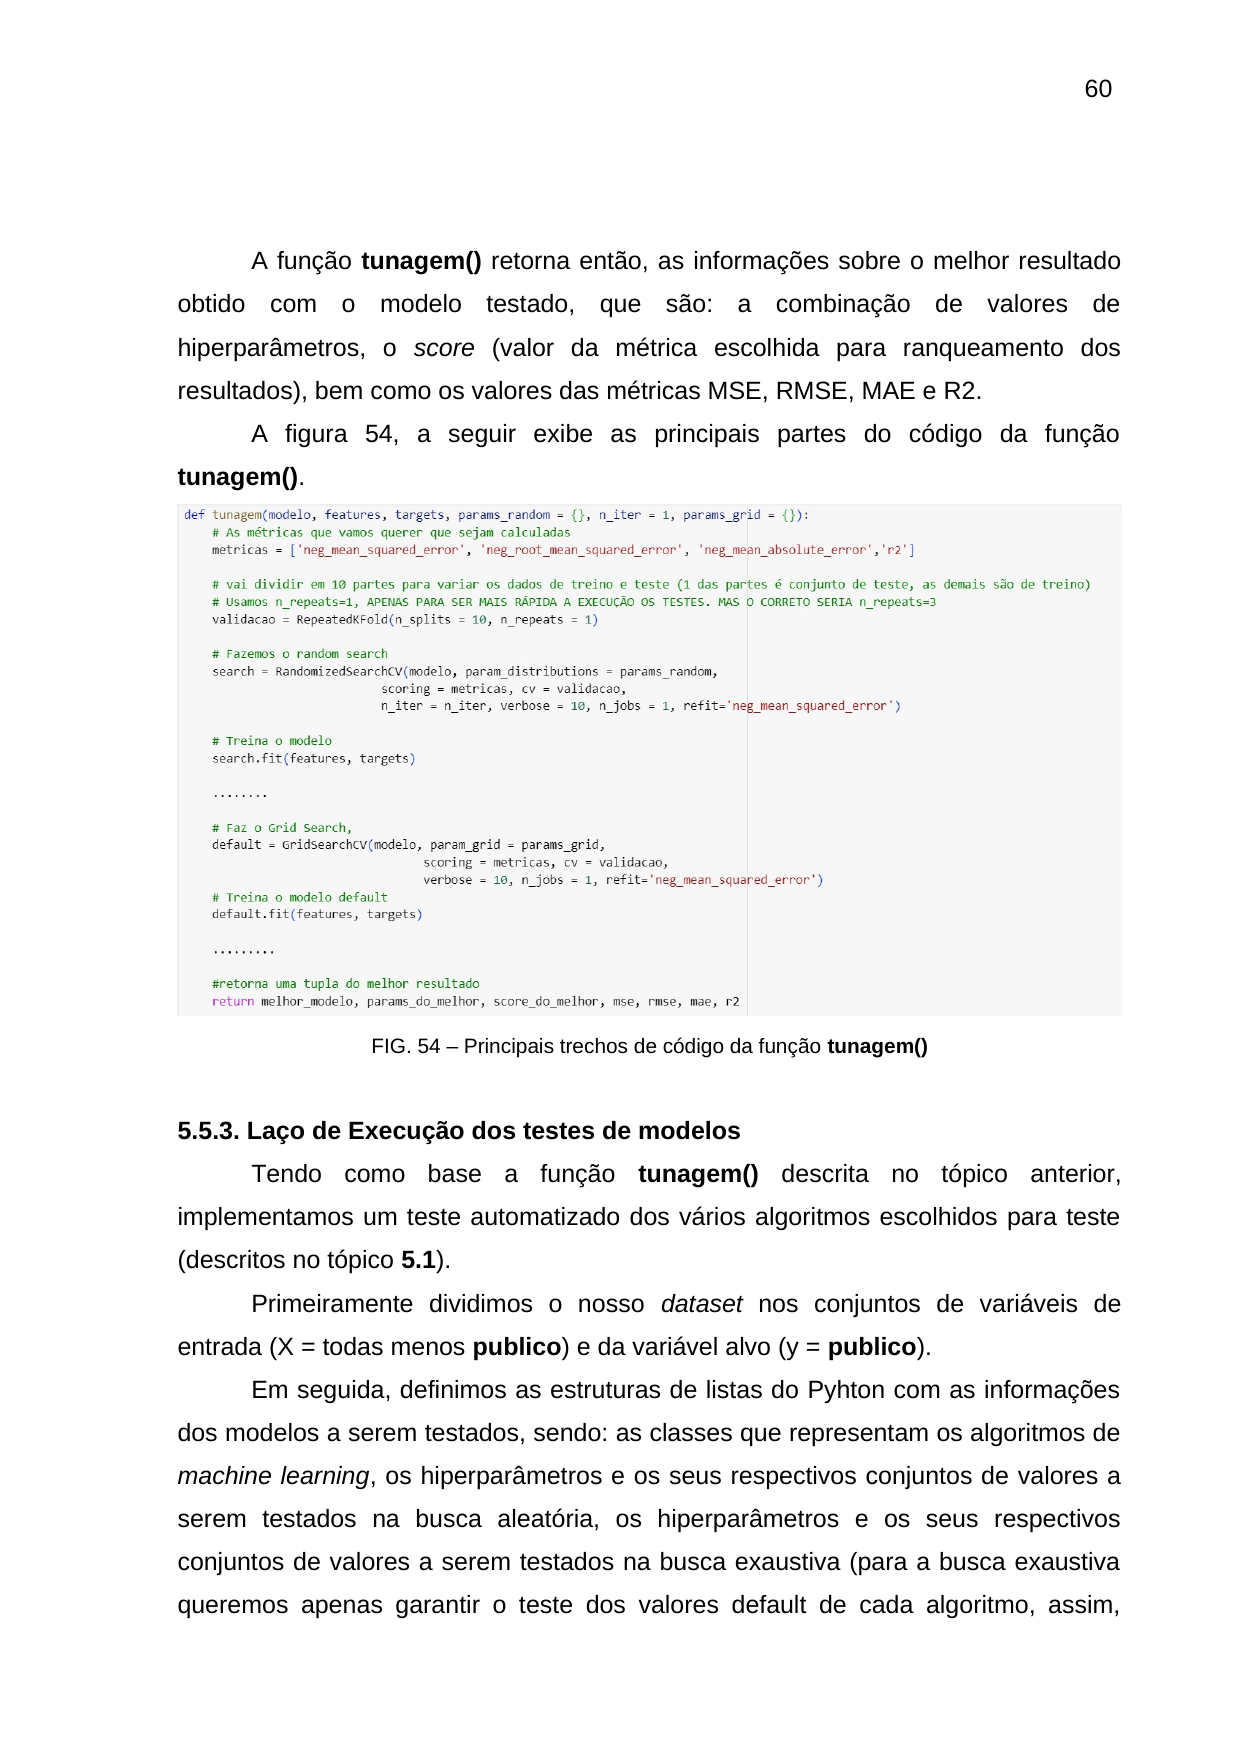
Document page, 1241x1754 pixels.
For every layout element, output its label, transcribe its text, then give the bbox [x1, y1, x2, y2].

text Primeiramente dividimos o nosso dataset nos conjuntos de variáveis de entrada (X = todas menos publico) e da variável alvo (y = publico). [177, 1289, 1122, 1361]
picture [177, 504, 1122, 1016]
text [177, 1375, 1122, 1619]
text Tendo como base a função tunagem() descrita no tópico anterior, implementamos um teste automatizado dos vários algoritmos escolhidos para teste (descritos no tópico 5.1). [177, 1159, 1122, 1274]
subtitle 5.5.3. Laço de Execução dos testes de modelos [177, 1116, 1122, 1145]
text A figura 54, a seguir exibe as principais partes do código da função tunagem(). [177, 419, 1122, 491]
text A função tunagem() retorna então, as informações sobre o melhor resultado obtido com o modelo testado, que são: a combinação de valores de hiperparâmetros, o score (valor da métrica escolhida para ranqueamento dos resultados), bem como os valores das métricas MSE, RMSE, MAE e R2. [177, 246, 1122, 404]
text FIG. 54 – Principais trechos de código da função tunagem() [177, 1030, 1122, 1059]
